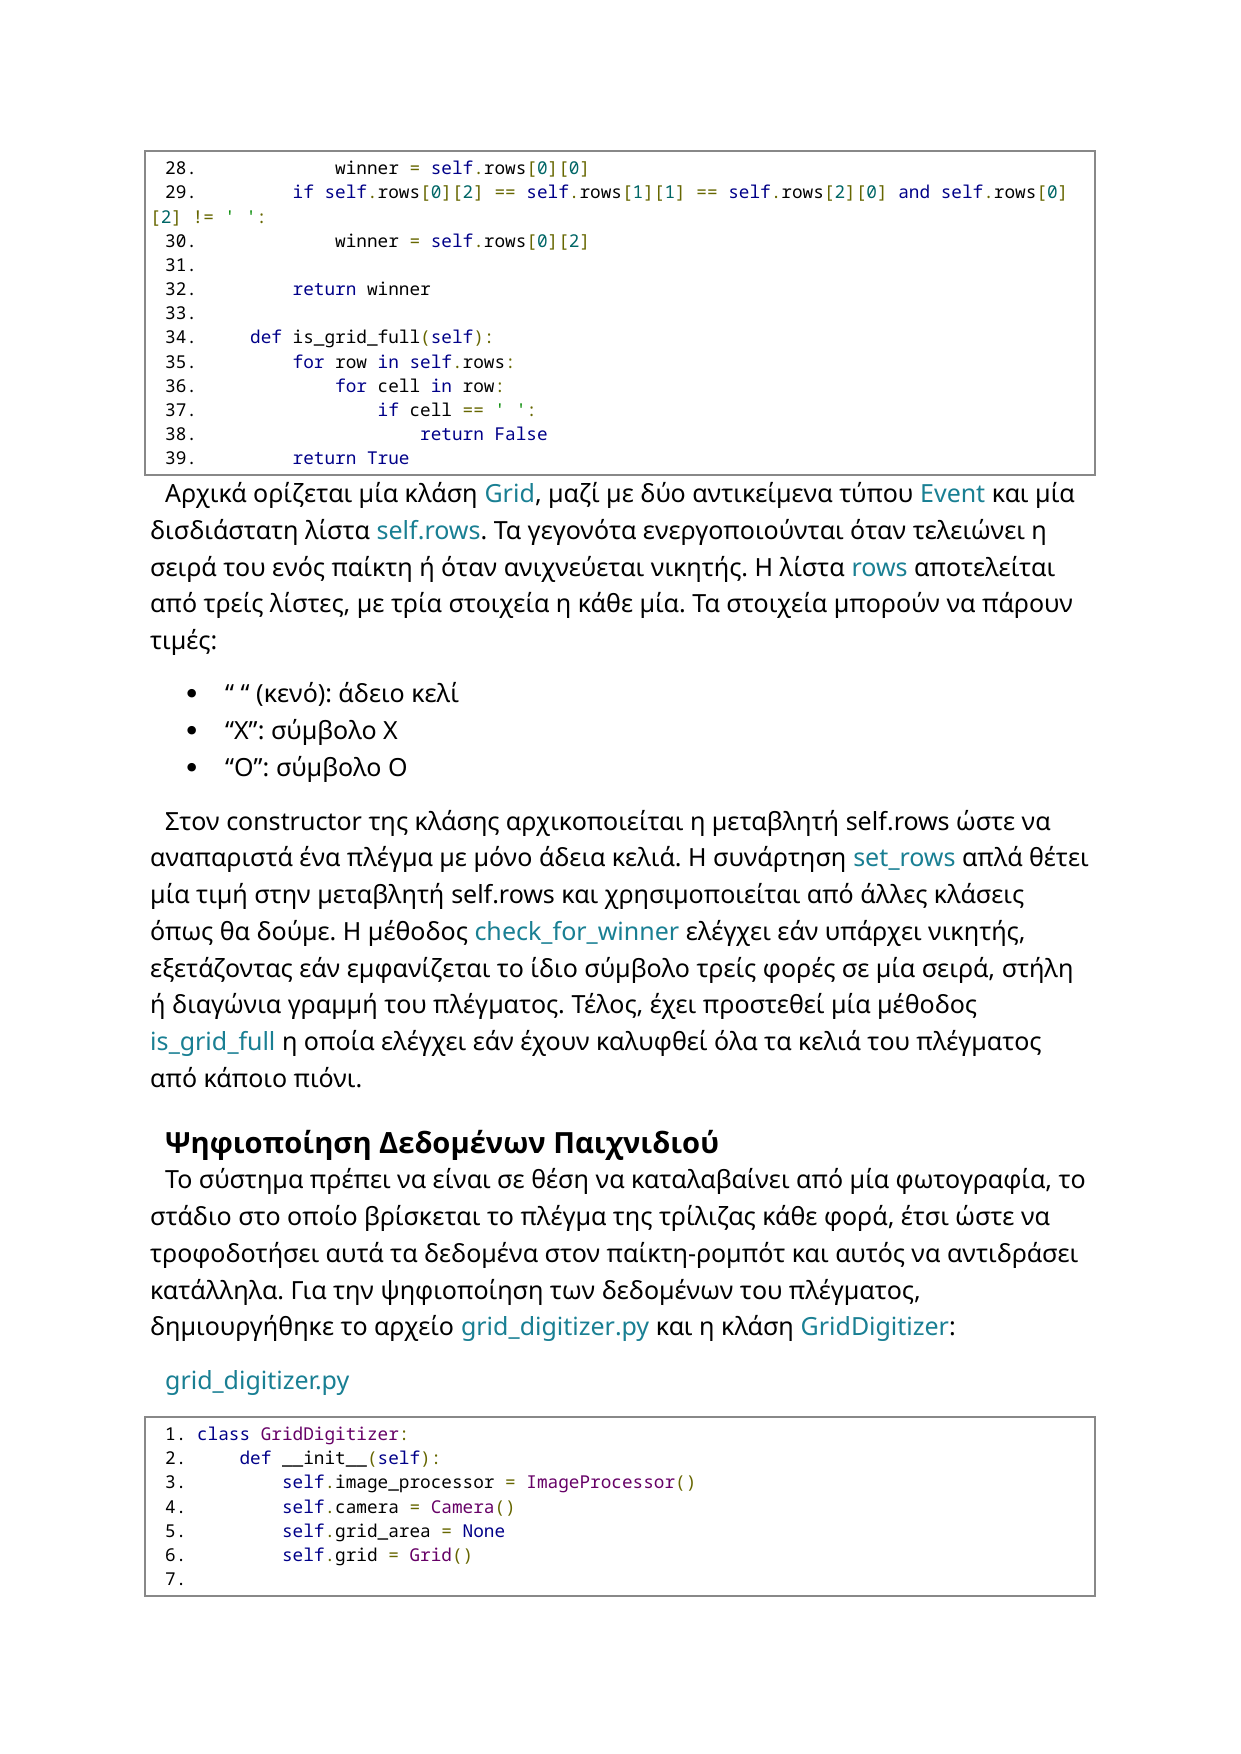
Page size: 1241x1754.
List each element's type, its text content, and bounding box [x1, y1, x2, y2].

text 32. return winner [150, 277, 1090, 301]
text 34. def is_grid_full(self): [150, 325, 1090, 349]
text 28. winner = self.rows[0][0] [146, 152, 1094, 180]
text 33. [150, 301, 1090, 325]
list “O”: σύμβολο O [187, 750, 1090, 784]
list “ “ (κενό): άδειο κελί [187, 676, 1090, 710]
text 7. [146, 1561, 1094, 1595]
text 4. self.camera = Camera() [150, 1494, 1090, 1518]
text grid_digitizer.py [150, 1362, 1090, 1397]
text 30. winner = self.rows[0][2] [150, 228, 1090, 252]
text 6. self.grid = Grid() [150, 1542, 1090, 1561]
text 3. self.image_processor = ImageProcessor() [150, 1470, 1090, 1494]
text Το σύστημα πρέπει να είναι σε θέση να καταλαβαίνει από μία φωτογραφία, το στάδιο στο οποίο βρίσκεται το πλέγμα της τρίλιζας κάθε φορά, έτσι ώστε να τροφοδοτήσει αυτά τα δεδομένα στον παίκτη-ρομπότ και αυτός να αντιδράσει κατάλληλα. Για την ψηφιοποίηση των δεδομένων του πλέγματος, δημιουργήθηκε το αρχείο grid_digitizer.py και η κλάση GridDigitizer: [150, 1162, 1090, 1343]
text 39. return True [146, 440, 1094, 474]
text 31. [150, 252, 1090, 277]
text 38. return False [150, 422, 1090, 440]
text 5. self.grid_area = None [150, 1518, 1090, 1542]
text 2. def __init__(self): [150, 1446, 1090, 1470]
text 36. for cell in row: [150, 373, 1090, 397]
list “X”: σύμβολο X [187, 713, 1090, 747]
text 1. class GridDigitizer: [146, 1418, 1094, 1446]
text Αρχικά ορίζεται μία κλάση Grid, μαζί με δύο αντικείμενα τύπου Event και μία δισδιάστατη λίστα self.rows. Τα γεγονότα ενεργοποιούνται όταν τελειώνει η σειρά του ενός παίκτη ή όταν ανιχνεύεται νικητής. Η λίστα rows αποτελείται από τρείς λίστες, με τρία στοιχεία η κάθε μία. Τα στοιχεία μπορούν να πάρουν τιμές: [150, 476, 1090, 657]
text Στον constructor της κλάσης αρχικοποιείται η μεταβλητή self.rows ώστε να αναπαριστά ένα πλέγμα με μόνο άδεια κελιά. Η συνάρτηση set_rows απλά θέτει μία τιμή στην μεταβλητή self.rows και χρησιμοποιείται από άλλες κλάσεις όπως θα δούμε. Η μέθοδος check_for_winner ελέγχει εάν υπάρχει νικητής, εξετάζοντας εάν εμφανίζεται το ίδιο σύμβολο τρείς φορές σε μία σειρά, στήλη ή διαγώνια γραμμή του πλέγματος. Τέλος, έχει προστεθεί μία μέθοδος is_grid_full η οποία ελέγχει εάν έχουν καλυφθεί όλα τα κελιά του πλέγματος από κάποιο πιόνι. [150, 803, 1090, 1094]
text 29. if self.rows[0][2] == self.rows[1][1] == self.rows[2][0] and self.rows[0][2] != ' ': [150, 180, 1090, 228]
subtitle Ψηφιοποίηση Δεδομένων Παιχνιδιού [150, 1122, 1090, 1162]
text 35. for row in self.rows: [150, 349, 1090, 373]
text 37. if cell == ' ': [150, 397, 1090, 422]
